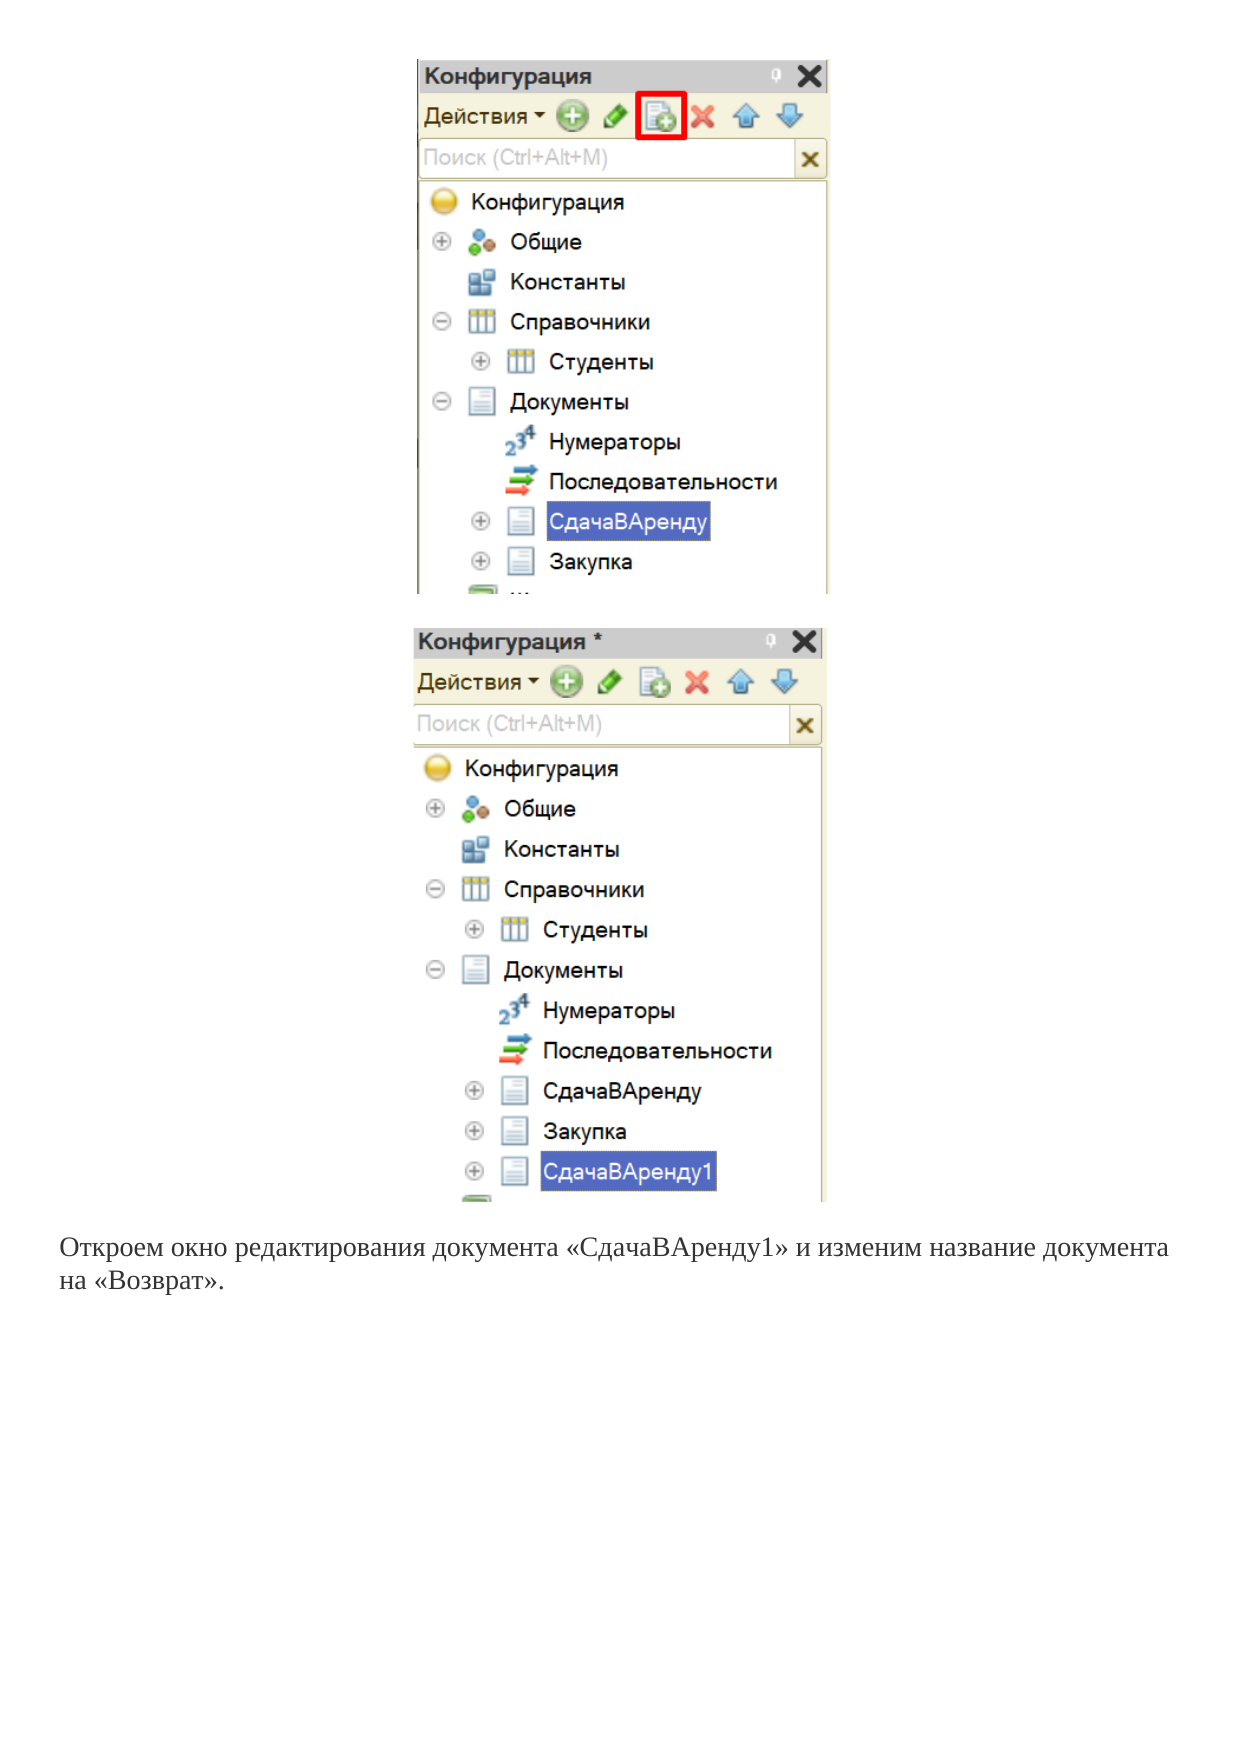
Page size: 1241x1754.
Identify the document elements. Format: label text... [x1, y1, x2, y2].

text Откроем окно редактирования документа «СдачаВАренду1» и изменим название документа на «Возврат». [59, 1231, 1181, 1295]
picture [413, 628, 827, 1202]
picture [417, 59, 831, 594]
